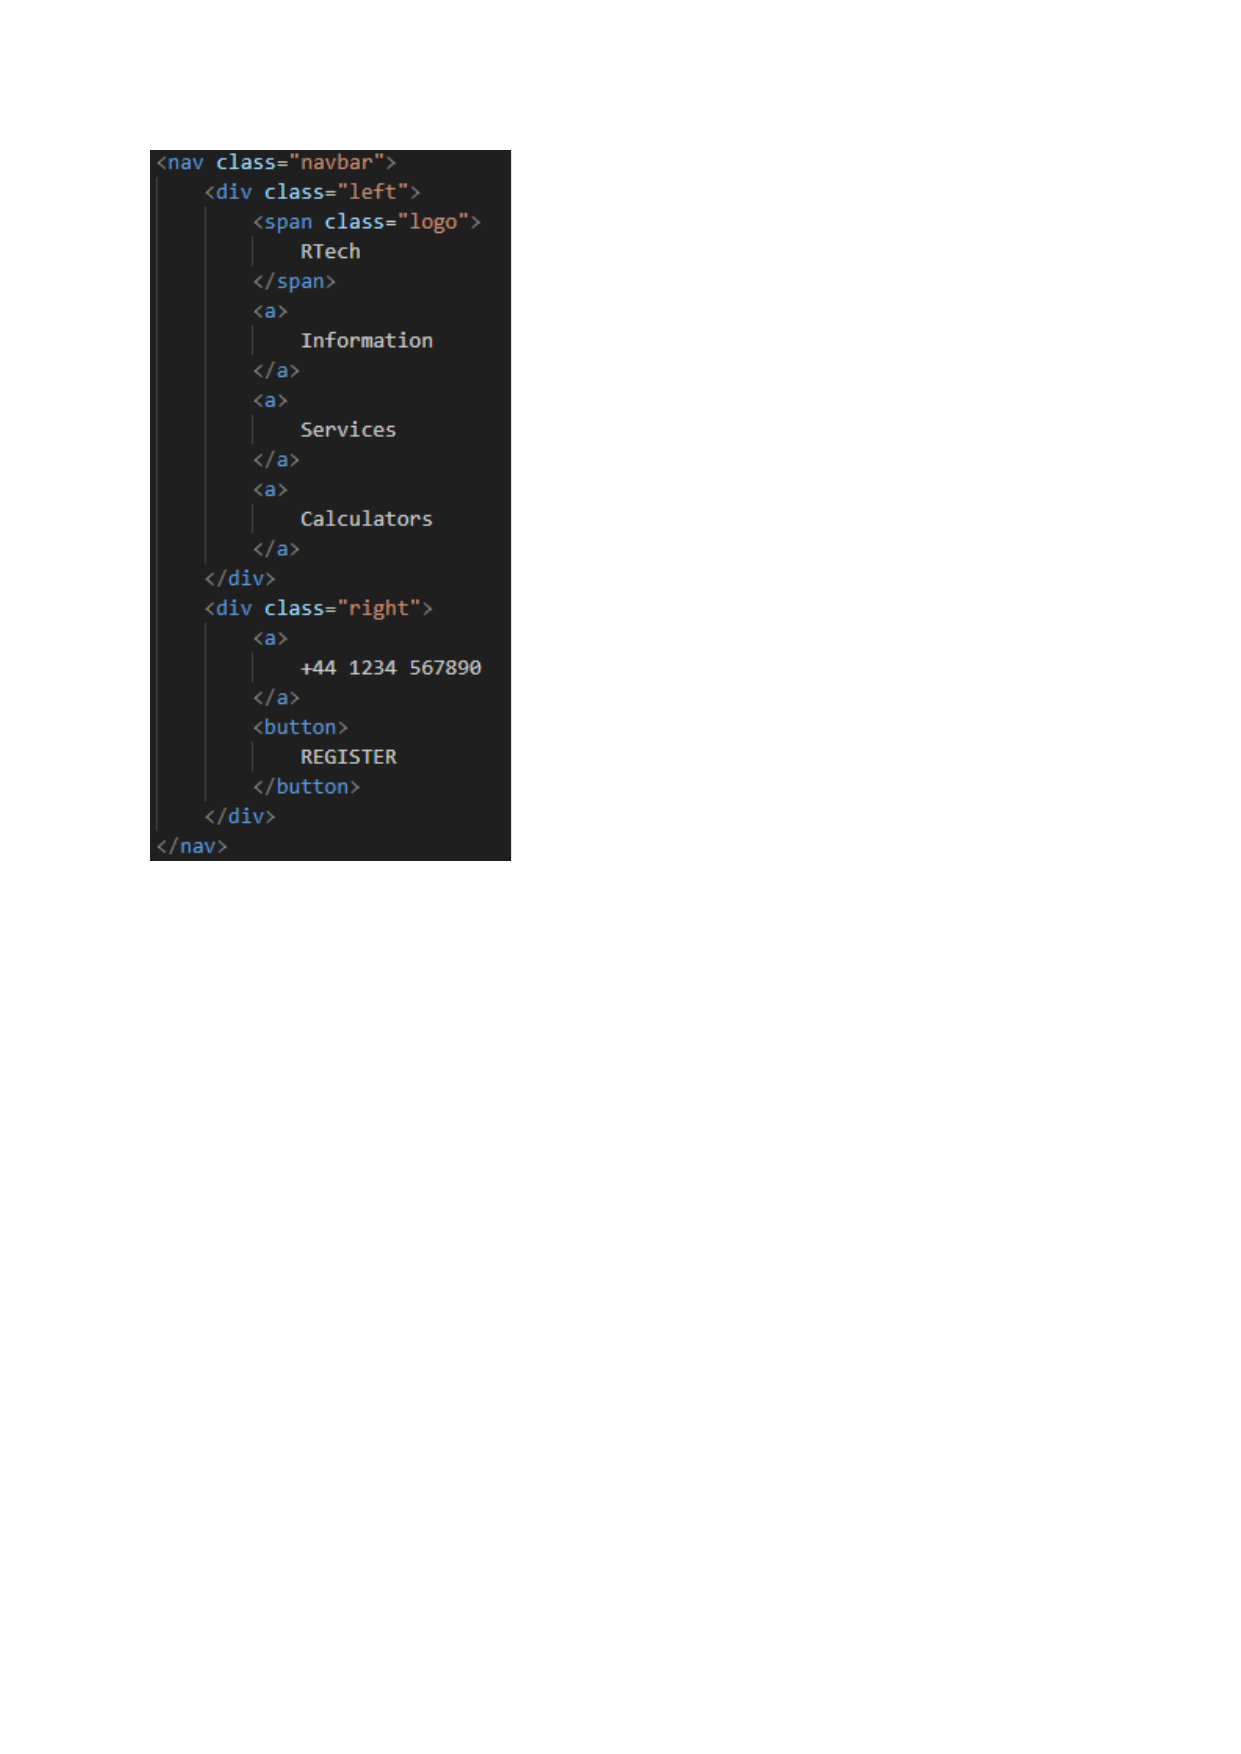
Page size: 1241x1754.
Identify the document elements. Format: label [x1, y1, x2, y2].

picture [150, 150, 512, 861]
